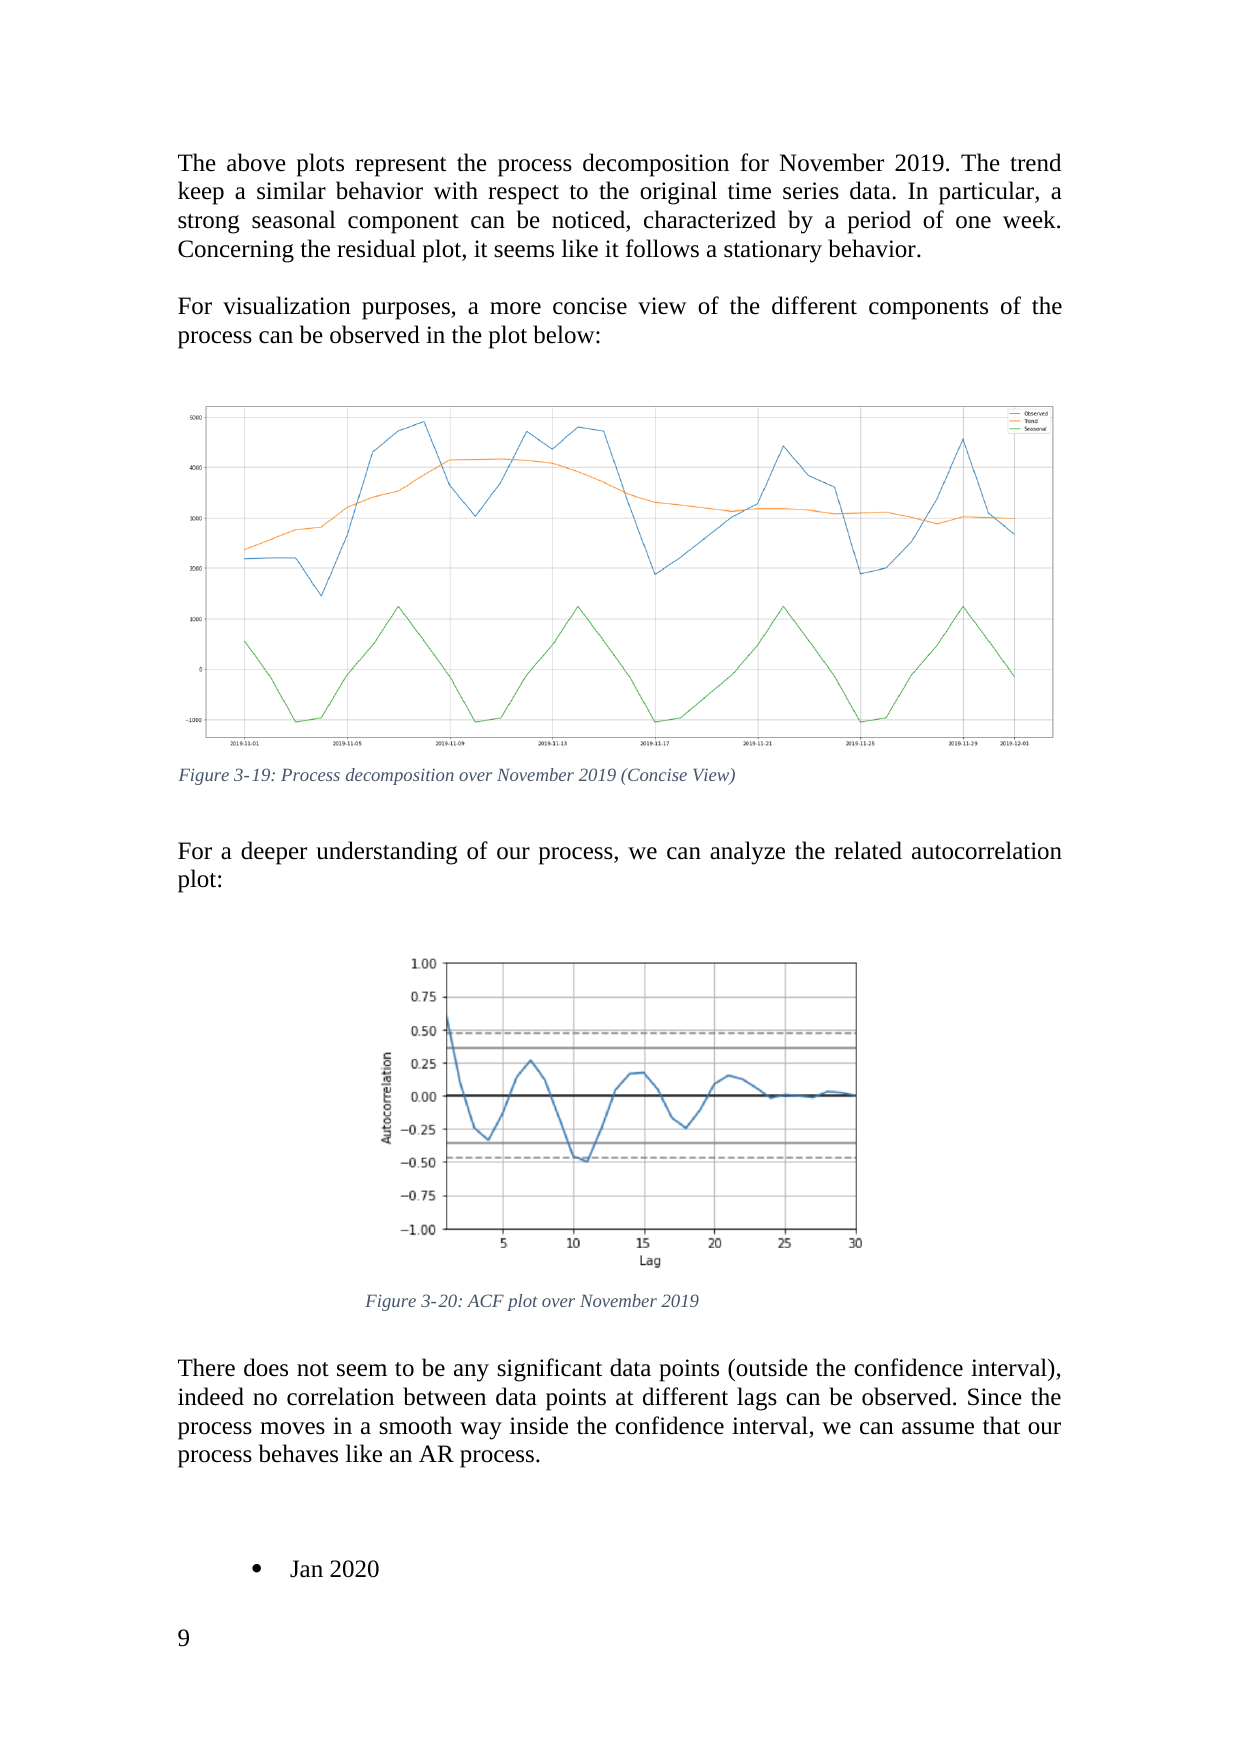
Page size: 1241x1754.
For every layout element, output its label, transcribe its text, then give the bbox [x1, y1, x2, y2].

text For visualization purposes, a more concise view of the different components of the process can be observed in the plot below: [177, 291, 1063, 349]
list Jan 2020 [252, 1554, 1063, 1583]
picture [178, 396, 1065, 755]
picture [365, 942, 877, 1281]
text The above plots represent the process decomposition for November 2019. The trend keep a similar behavior with respect to the original time series data. In particular, a strong seasonal component can be noticed, characterized by a period of one week. Concerning the residual plot, it seems like it follows a stationary behavior. [177, 148, 1063, 263]
text For a deeper understanding of our process, we can analyze the related autocorrelation plot: [177, 836, 1063, 893]
text There does not seem to be any significant data points (outside the confidence interval), indeed no correlation between data points at different lags can be observed. Since the process moves in a smooth way inside the confidence interval, we can assume that our process behaves like an AR process. [177, 1353, 1063, 1468]
